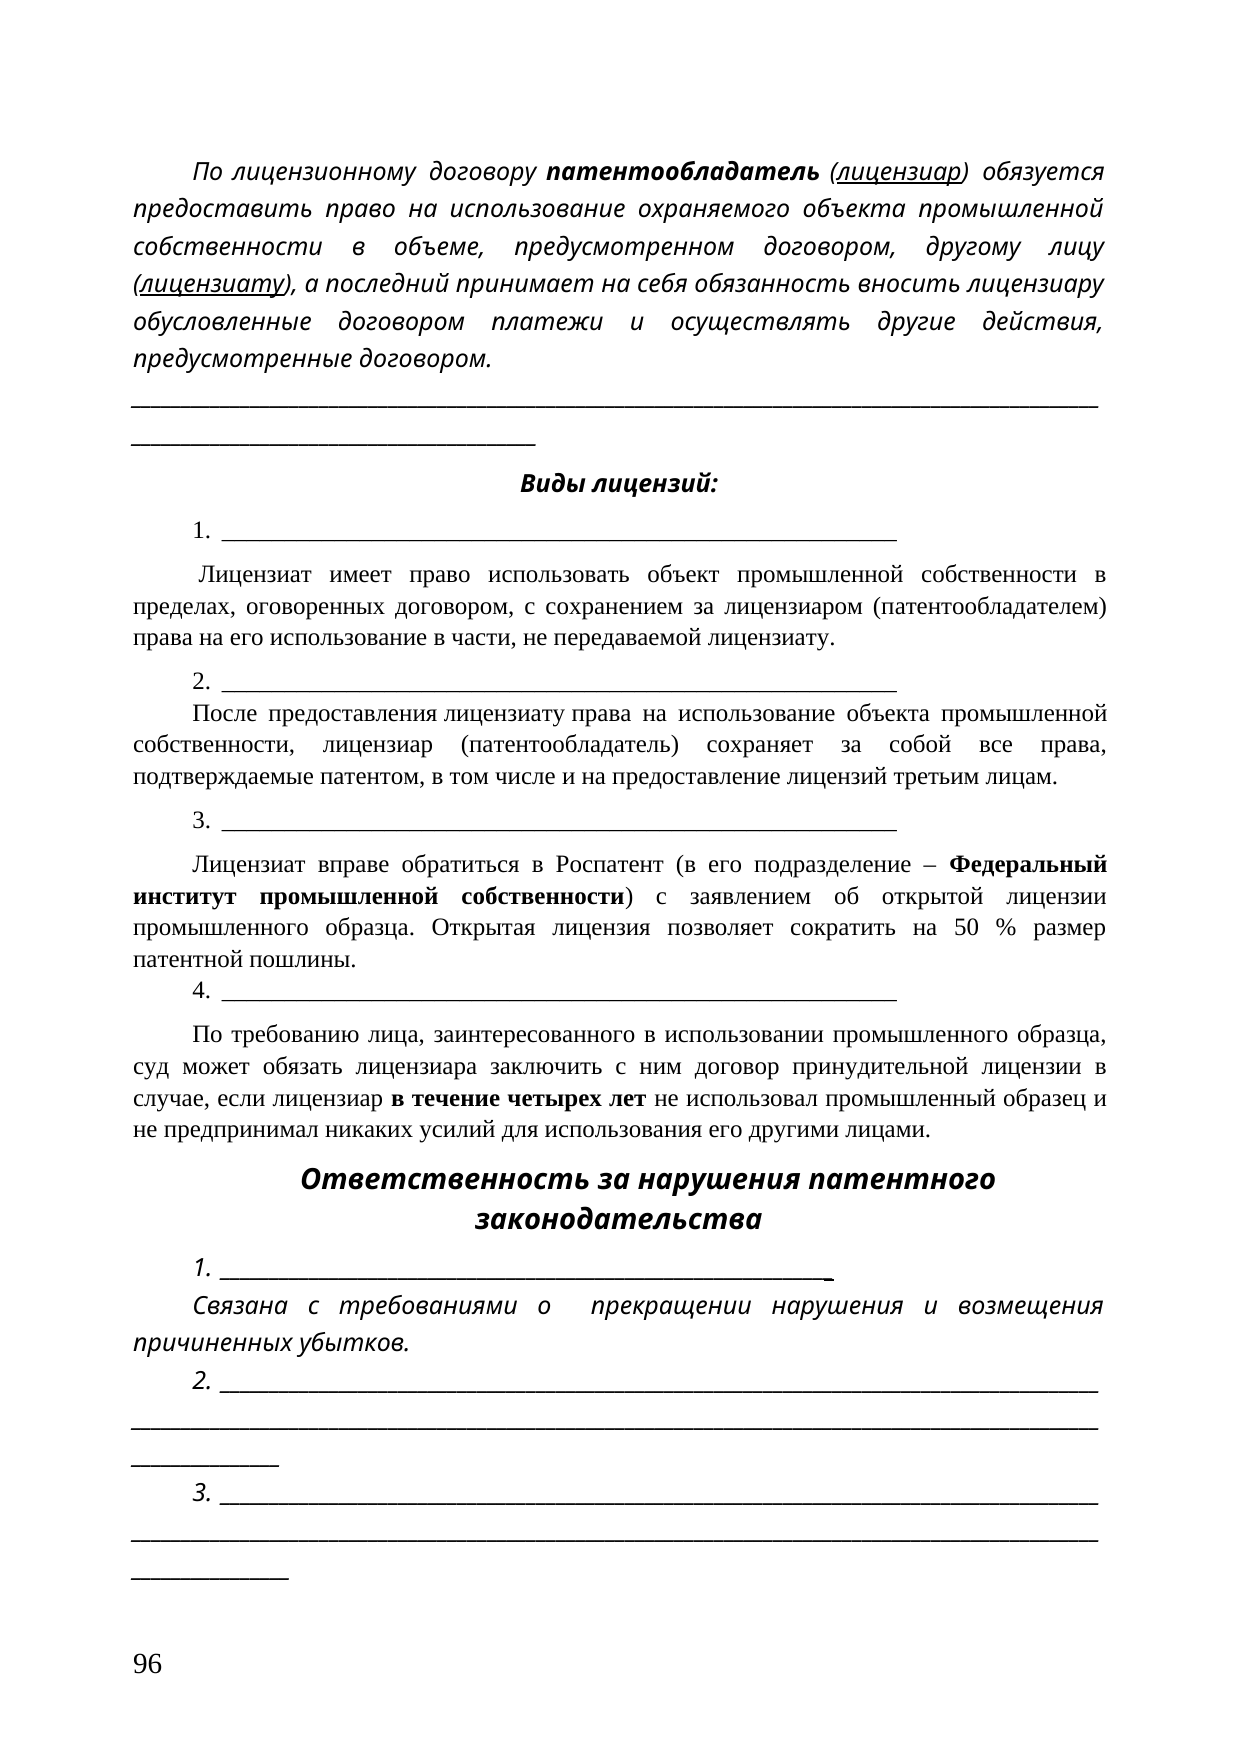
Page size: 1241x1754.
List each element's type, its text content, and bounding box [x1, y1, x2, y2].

text ___________________________________________________________________________________________________________________________________________ [133, 378, 1107, 449]
text Лицензиат вправе обратиться в Роспатент (в его подразделение – Федеральный институт промышленной собственности) с заявлением об открытой лицензии промышленного образца. Открытая лицензия позволяет сократить на 50 % размер патентной пошлины. [133, 849, 1107, 973]
text По требованию лица, заинтересованного в использовании промышленного образца, суд может обязать лицензиара заключить с ним договор принудительной лицензии в случае, если лицензиар в течение четырех лет не использовал промышленный образец и не предпринимал никаких усилий для использования его другими лицами. [133, 1019, 1107, 1143]
list ______________________________________________________ [133, 975, 1107, 1004]
list ___________________________________________________________________________________________________________________________________________________________________________________________________________ [133, 1474, 1107, 1583]
text Лицензиат имеет право использовать объект промышленной собственности в пределах, оговоренных договором, с сохранением за лицензиаром (патентообладателем) права на его использование в части, не передаваемой лицензиату. [133, 559, 1107, 651]
text Ответственность за нарушения патентного законодательства [133, 1158, 1107, 1238]
list ______________________________________________________ [133, 515, 1107, 544]
list __________________________________________________________________________________________________________________________________________________________________________________________________________ [133, 1362, 1107, 1471]
text Связана с требованиями о прекращении нарушения и возмещения причиненных убытков. [133, 1287, 1107, 1359]
list ______________________________________________________________ [133, 1250, 1107, 1284]
text Виды лицензий: [133, 465, 1107, 499]
list ______________________________________________________ [133, 805, 1107, 834]
list ______________________________________________________ [133, 666, 1107, 695]
text После предоставления лицензиату права на использование объекта промышленной собственности, лицензиар (патентообладатель) сохраняет за собой все права, подтверждаемые патентом, в том числе и на предоставление лицензий третьим лицам. [133, 698, 1107, 790]
text По лицензионному договору патентообладатель (лицензиар) обязуется предоставить право на использование охраняемого объекта промышленной собственности в объеме, предусмотренном договором, другому лицу (лицензиату), а последний принимает на себя обязанность вносить лицензиару обусловленные договором платежи и осуществлять другие действия, предусмотренные договором. [133, 153, 1107, 374]
